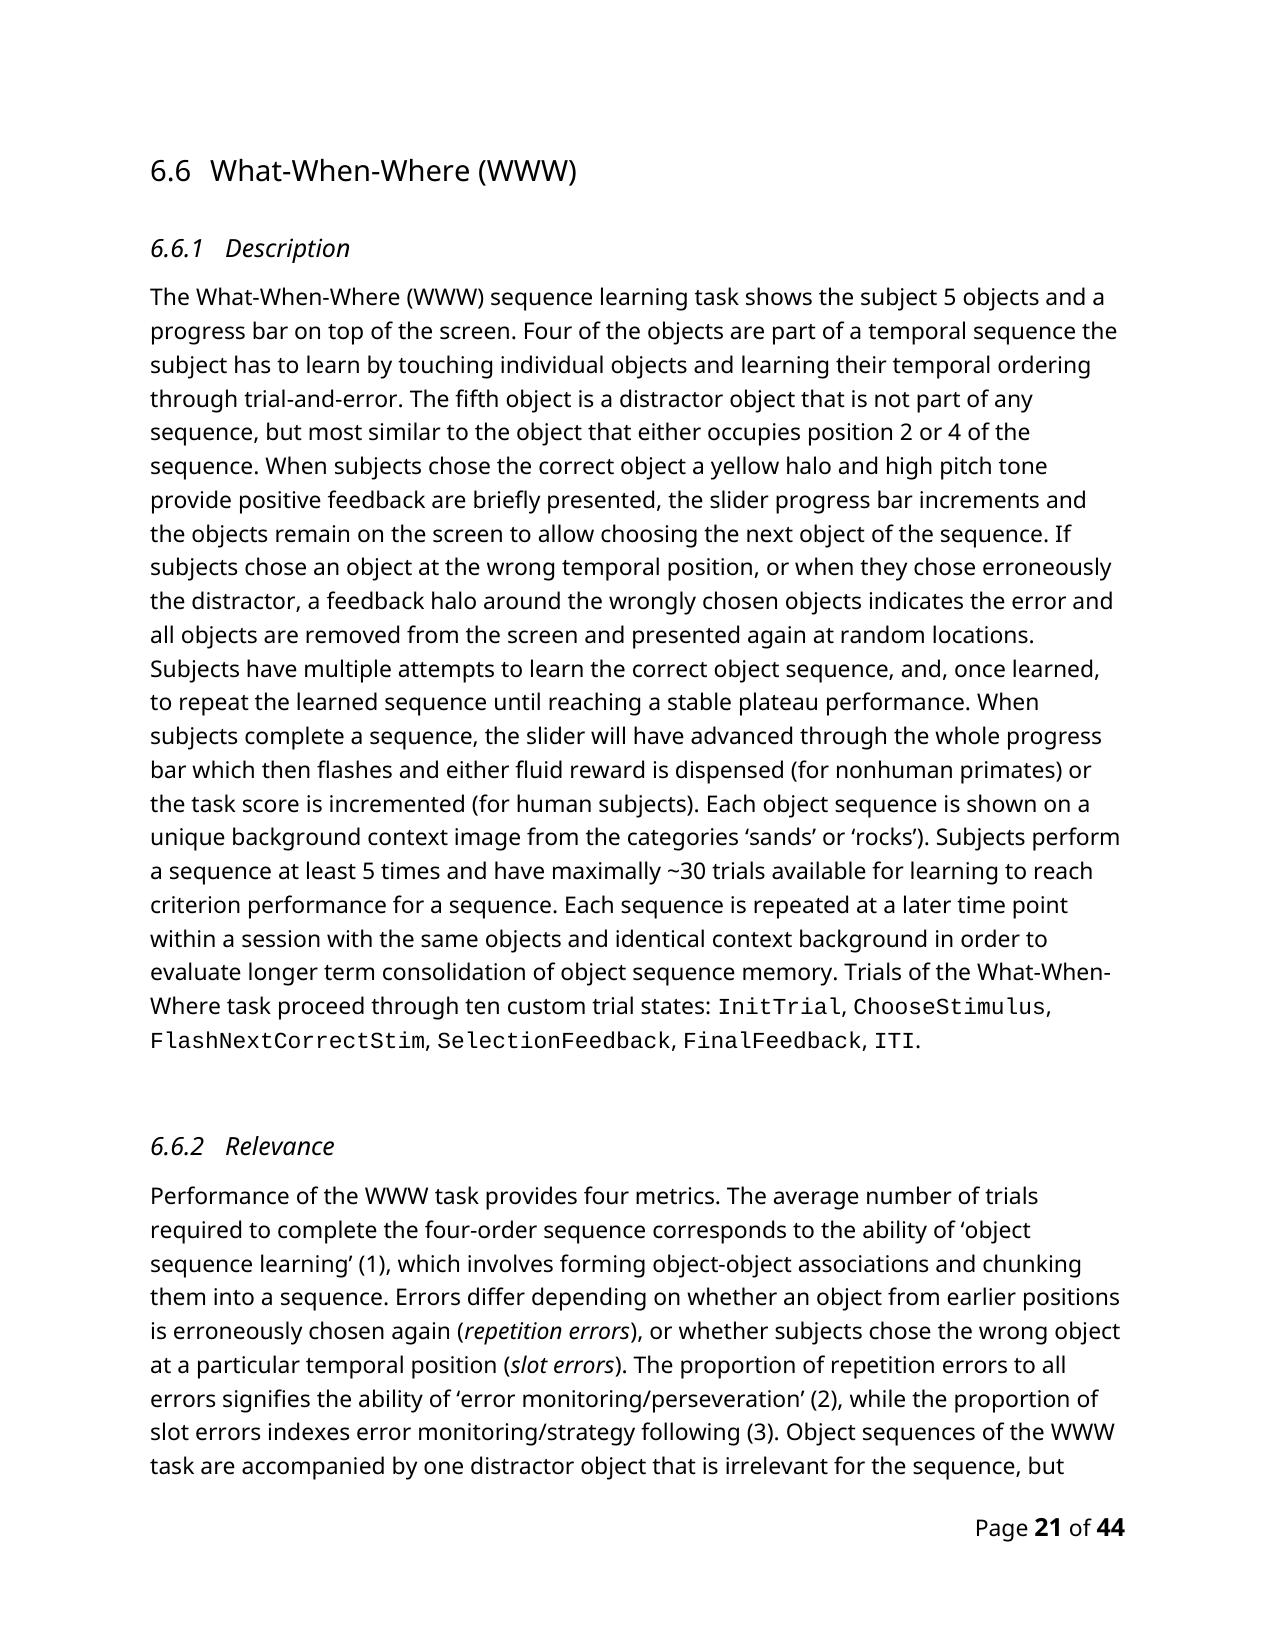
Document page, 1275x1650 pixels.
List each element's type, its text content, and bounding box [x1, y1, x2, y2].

text The What-When-Where (WWW) sequence learning task shows the subject 5 objects and a progress bar on top of the screen. Four of the objects are part of a temporal sequence the subject has to learn by touching individual objects and learning their temporal ordering through trial-and-error. The fifth object is a distractor object that is not part of any sequence, but most similar to the object that either occupies position 2 or 4 of the sequence. When subjects chose the correct object a yellow halo and high pitch tone provide positive feedback are briefly presented, the slider progress bar increments and the objects remain on the screen to allow choosing the next object of the sequence. If subjects chose an object at the wrong temporal position, or when they chose erroneously the distractor, a feedback halo around the wrongly chosen objects indicates the error and all objects are removed from the screen and presented again at random locations. Subjects have multiple attempts to learn the correct object sequence, and, once learned, to repeat the learned sequence until reaching a stable plateau performance. When subjects complete a sequence, the slider will have advanced through the whole progress bar which then flashes and either fluid reward is dispensed (for nonhuman primates) or the task score is incremented (for human subjects). Each object sequence is shown on a unique background context image from the categories ‘sands’ or ‘rocks’). Subjects perform a sequence at least 5 times and have maximally ~30 trials available for learning to reach criterion performance for a sequence. Each sequence is repeated at a later time point within a session with the same objects and identical context background in order to evaluate longer term consolidation of object sequence memory. Trials of the What-When-Where task proceed through ten custom trial states: InitTrial, ChooseStimulus, FlashNextCorrectStim, SelectionFeedback, FinalFeedback, ITI. [150, 281, 1125, 1055]
subtitle What-When-Where (WWW) [150, 150, 1125, 190]
subtitle Description [150, 230, 1125, 264]
subtitle Relevance [150, 1129, 1125, 1163]
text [150, 1180, 1125, 1481]
